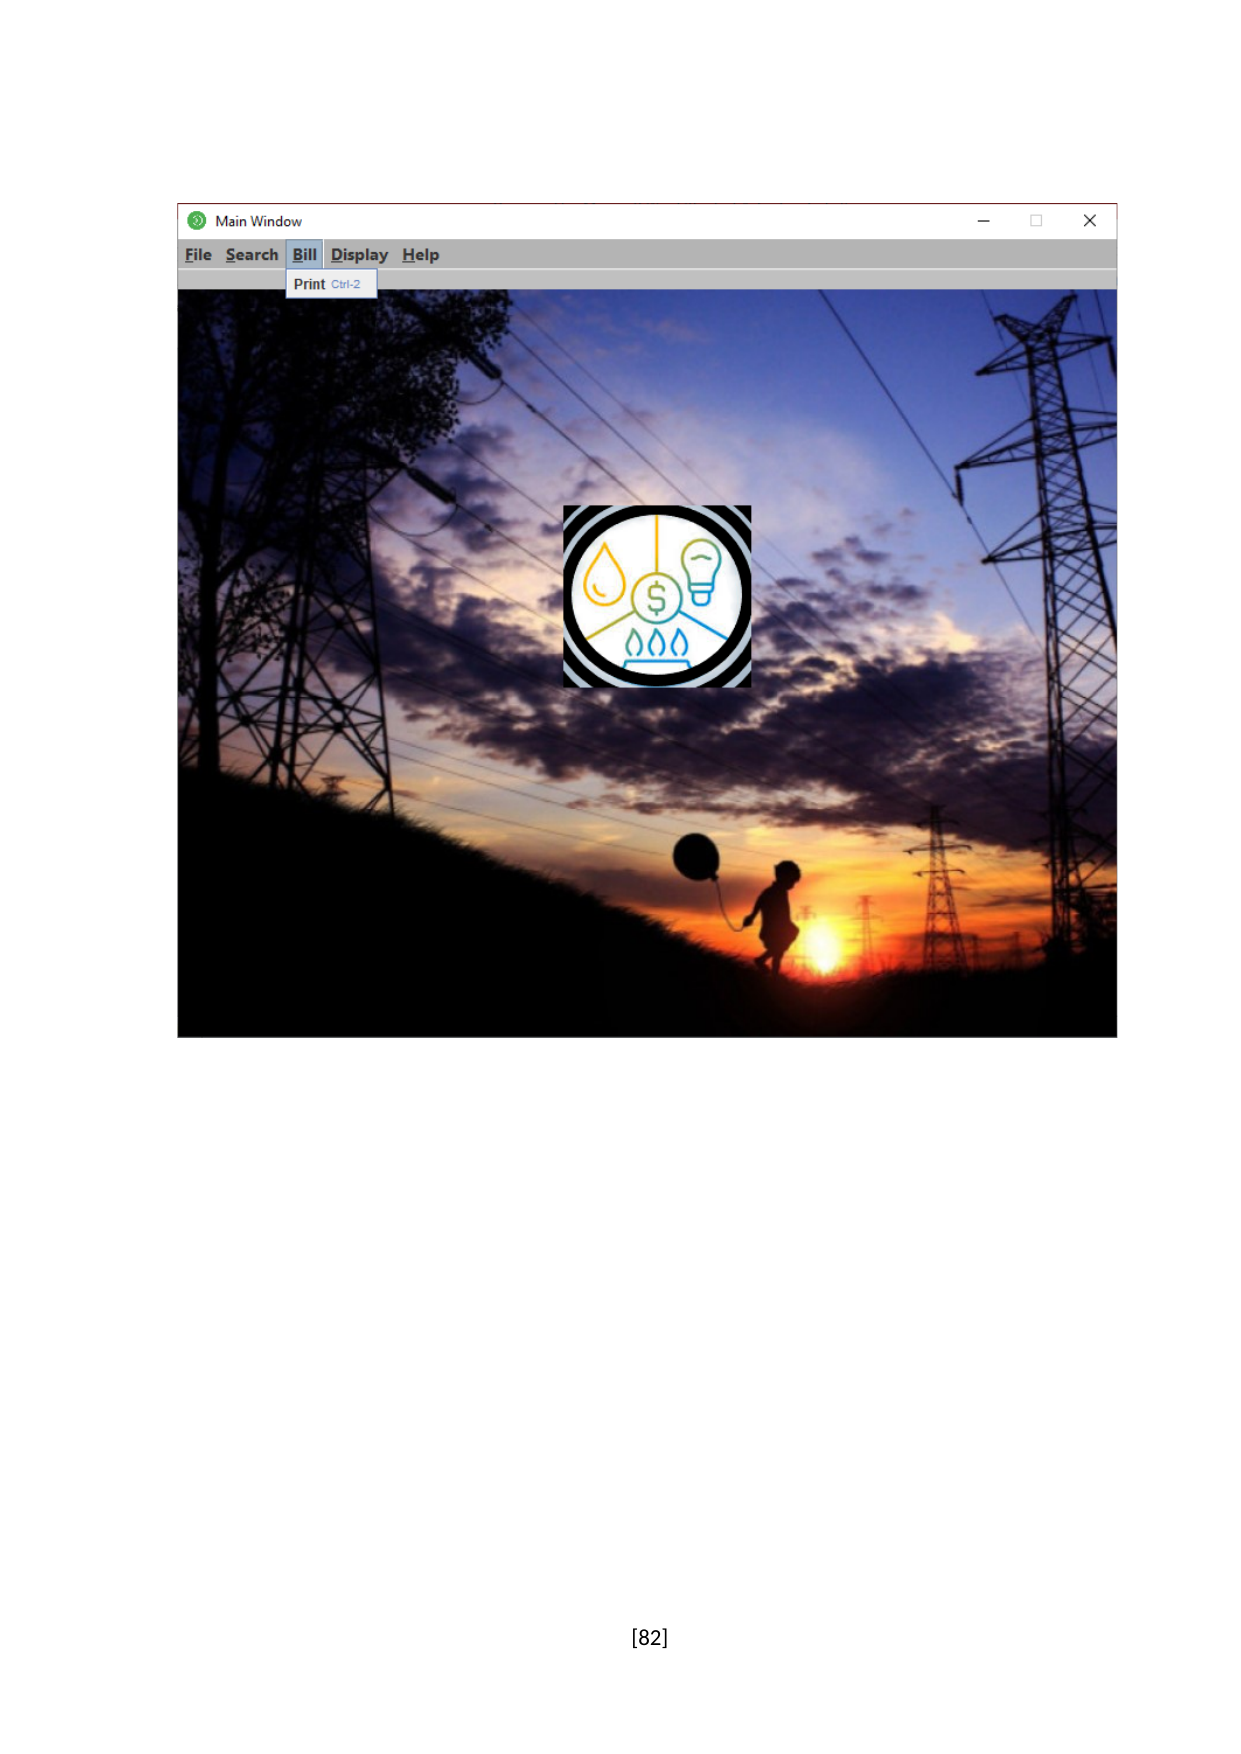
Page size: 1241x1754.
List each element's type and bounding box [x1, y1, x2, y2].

picture [177, 203, 1118, 1038]
